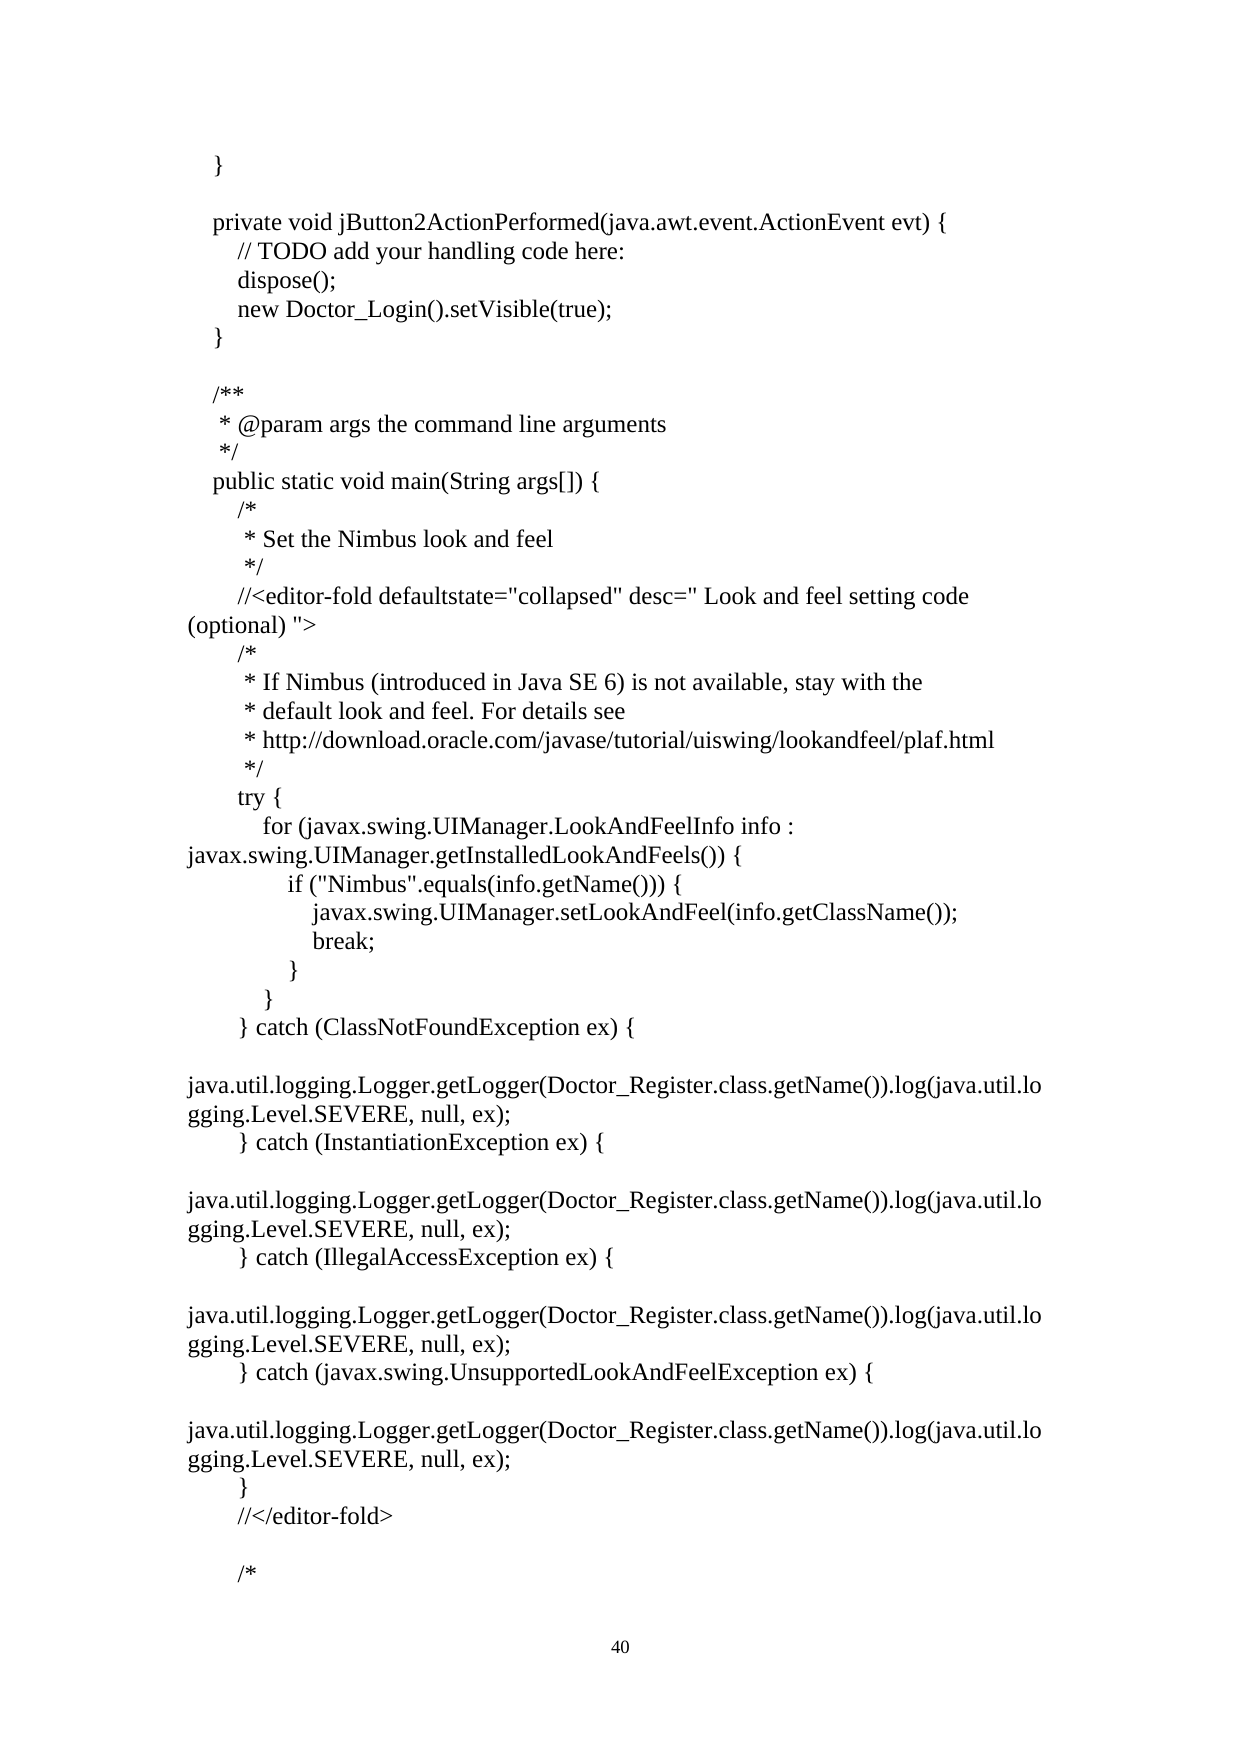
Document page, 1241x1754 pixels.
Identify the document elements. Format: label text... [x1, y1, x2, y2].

text private void jButton2ActionPerformed(java.awt.event.ActionEvent evt) { [187, 207, 1053, 236]
text */ [187, 754, 1053, 782]
text java.util.logging.Logger.getLogger(Doctor_Register.class.getName()).log(java.util.logging.Level.SEVERE, null, ex); [187, 1041, 1053, 1127]
text dispose(); [187, 265, 1053, 294]
text break; [187, 926, 1053, 955]
text new Doctor_Login().setVisible(true); [187, 294, 1053, 322]
text * If Nimbus (introduced in Java SE 6) is not available, stay with the [187, 667, 1053, 696]
text * @param args the command line arguments [187, 409, 1053, 437]
text //</editor-fold> [187, 1501, 1053, 1530]
text // TODO add your handling code here: [187, 236, 1053, 265]
text * default look and feel. For details see [187, 696, 1053, 725]
text * http://download.oracle.com/javase/tutorial/uiswing/lookandfeel/plaf.html [187, 725, 1053, 754]
text javax.swing.UIManager.setLookAndFeel(info.getClassName()); [187, 897, 1053, 926]
text } [187, 150, 1053, 179]
text } [187, 955, 1053, 984]
text java.util.logging.Logger.getLogger(Doctor_Register.class.getName()).log(java.util.logging.Level.SEVERE, null, ex); [187, 1271, 1053, 1357]
text /** [187, 380, 1053, 409]
text } catch (javax.swing.UnsupportedLookAndFeelException ex) { [187, 1357, 1053, 1386]
text } [187, 322, 1053, 351]
text try { [187, 782, 1053, 811]
text for (javax.swing.UIManager.LookAndFeelInfo info : javax.swing.UIManager.getInstalledLookAndFeels()) { [187, 811, 1053, 869]
text /* [187, 639, 1053, 667]
text } [187, 1472, 1053, 1501]
text * Set the Nimbus look and feel [187, 524, 1053, 552]
text /* [187, 495, 1053, 524]
text } [187, 984, 1053, 1012]
text public static void main(String args[]) { [187, 466, 1053, 495]
text } catch (IllegalAccessException ex) { [187, 1242, 1053, 1271]
text */ [187, 552, 1053, 581]
text //<editor-fold defaultstate="collapsed" desc=" Look and feel setting code (optional) "> [187, 581, 1053, 639]
text if ("Nimbus".equals(info.getName())) { [187, 869, 1053, 897]
text /* [187, 1559, 1053, 1587]
text */ [187, 437, 1053, 466]
text } catch (ClassNotFoundException ex) { [187, 1012, 1053, 1041]
text java.util.logging.Logger.getLogger(Doctor_Register.class.getName()).log(java.util.logging.Level.SEVERE, null, ex); [187, 1156, 1053, 1242]
text java.util.logging.Logger.getLogger(Doctor_Register.class.getName()).log(java.util.logging.Level.SEVERE, null, ex); [187, 1386, 1053, 1472]
text } catch (InstantiationException ex) { [187, 1127, 1053, 1156]
